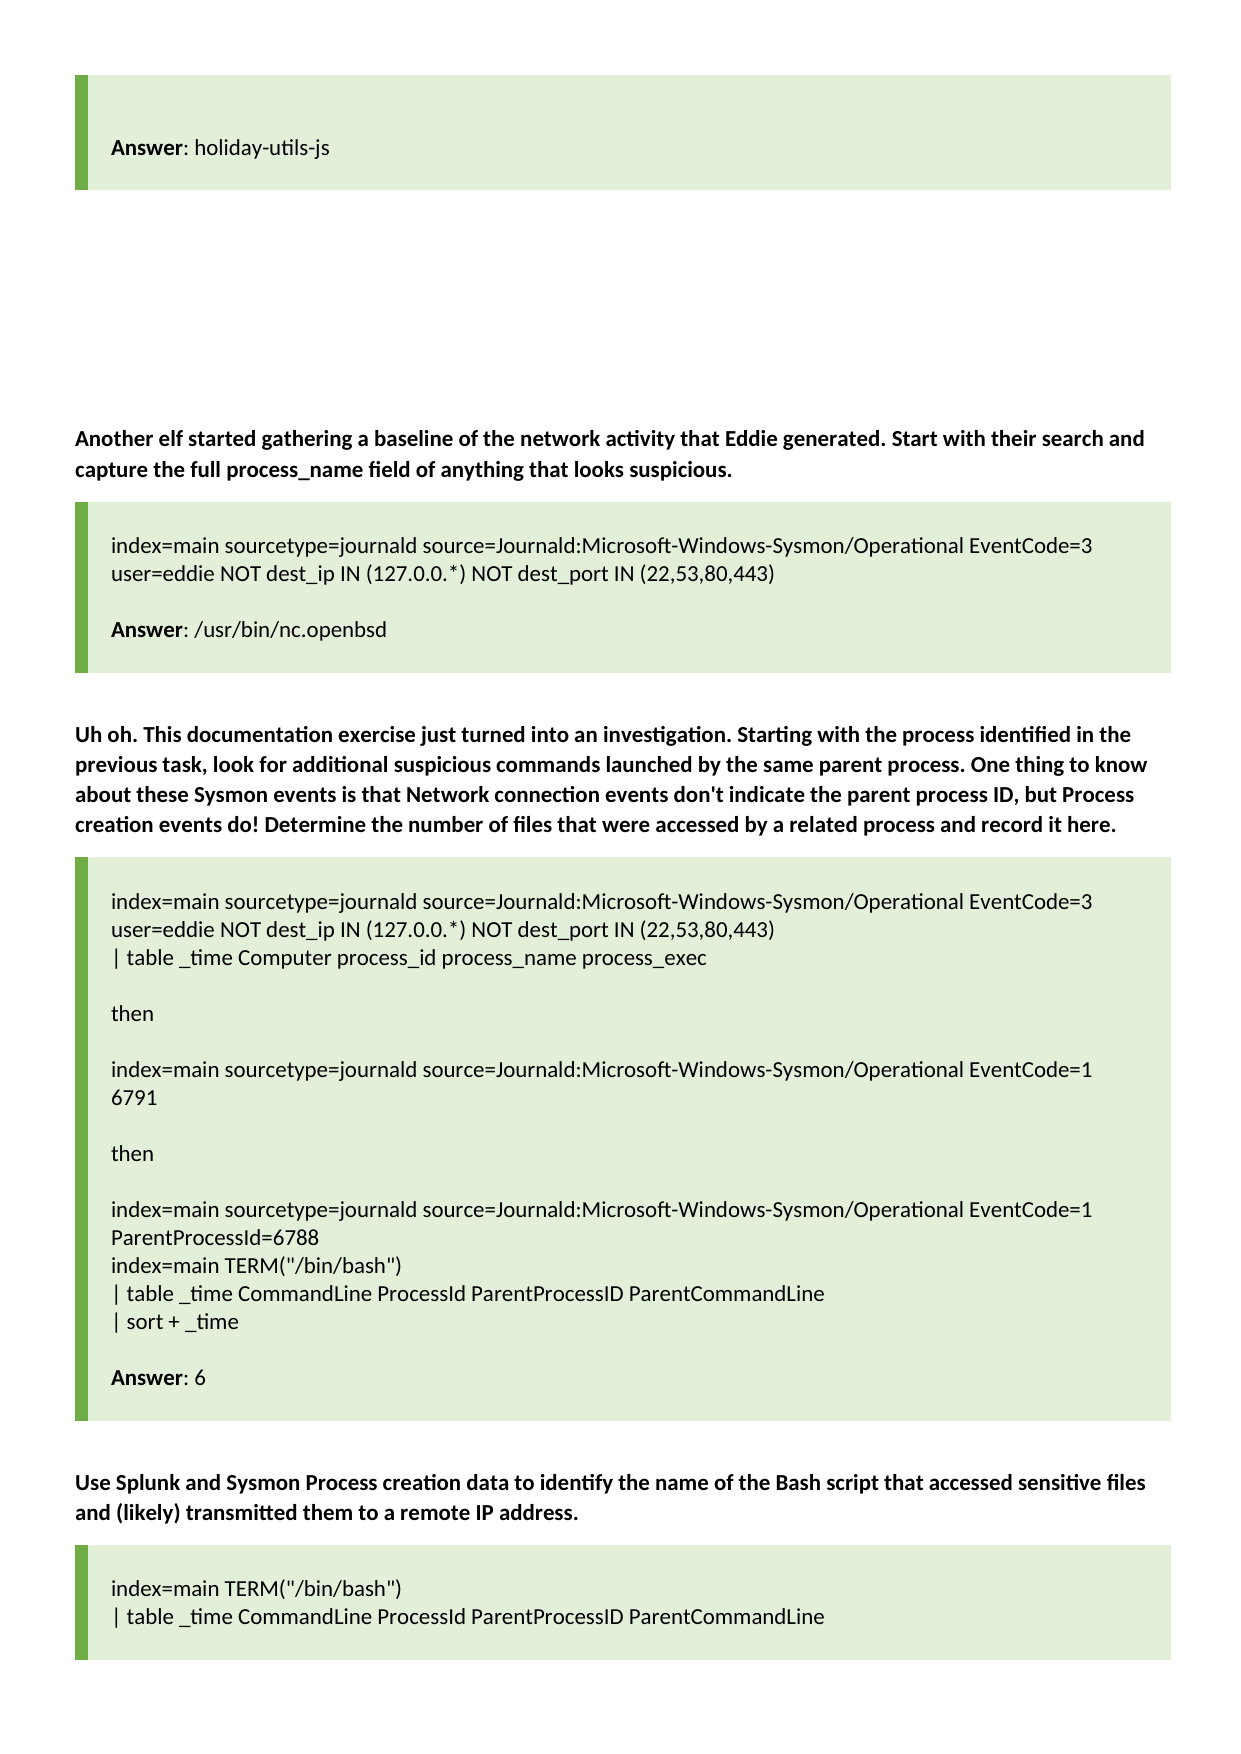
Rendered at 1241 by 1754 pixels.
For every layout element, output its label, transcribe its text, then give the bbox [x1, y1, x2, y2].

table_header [88, 1545, 1171, 1660]
text Uh oh. This documentation exercise just turned into an investigation. Starting with the process identified in the previous task, look for additional suspicious commands launched by the same parent process. One thing to know about these Sysmon events is that Network connection events don't indicate the parent process ID, but Process creation events do! Determine the number of files that were accessed by a related process and record it here. [75, 720, 1165, 838]
table_header index=main sourcetype=journald source=Journald:Microsoft-Windows-Sysmon/Operational EventCode=3 user=eddie NOT dest_ip IN (127.0.0.*) NOT dest_port IN (22,53,80,443) | table _time Computer process_id process_name process_exec then index=main sourcetype=journald source=Journald:Microsoft-Windows-Sysmon/Operational EventCode=1 6791 then index=main sourcetype=journald source=Journald:Microsoft-Windows-Sysmon/Operational EventCode=1 ParentProcessId=6788 index=main TERM("/bin/bash") | table _time CommandLine ProcessId ParentProcessID ParentCommandLine | sort + _time Answer: 6 [88, 857, 1171, 1421]
table_header index=main sourcetype=journald source=Journald:Microsoft-Windows-Sysmon/Operational EventCode=3 user=eddie NOT dest_ip IN (127.0.0.*) NOT dest_port IN (22,53,80,443) Answer: /usr/bin/nc.openbsd [88, 502, 1171, 673]
text Use Splunk and Sysmon Process creation data to identify the name of the Bash script that accessed sensitive files and (likely) transmitted them to a remote IP address. [75, 1468, 1165, 1526]
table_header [88, 75, 1171, 190]
text Another elf started gathering a baseline of the network activity that Eddie generated. Start with their search and capture the full process_name field of anything that looks suspicious. [75, 424, 1165, 483]
